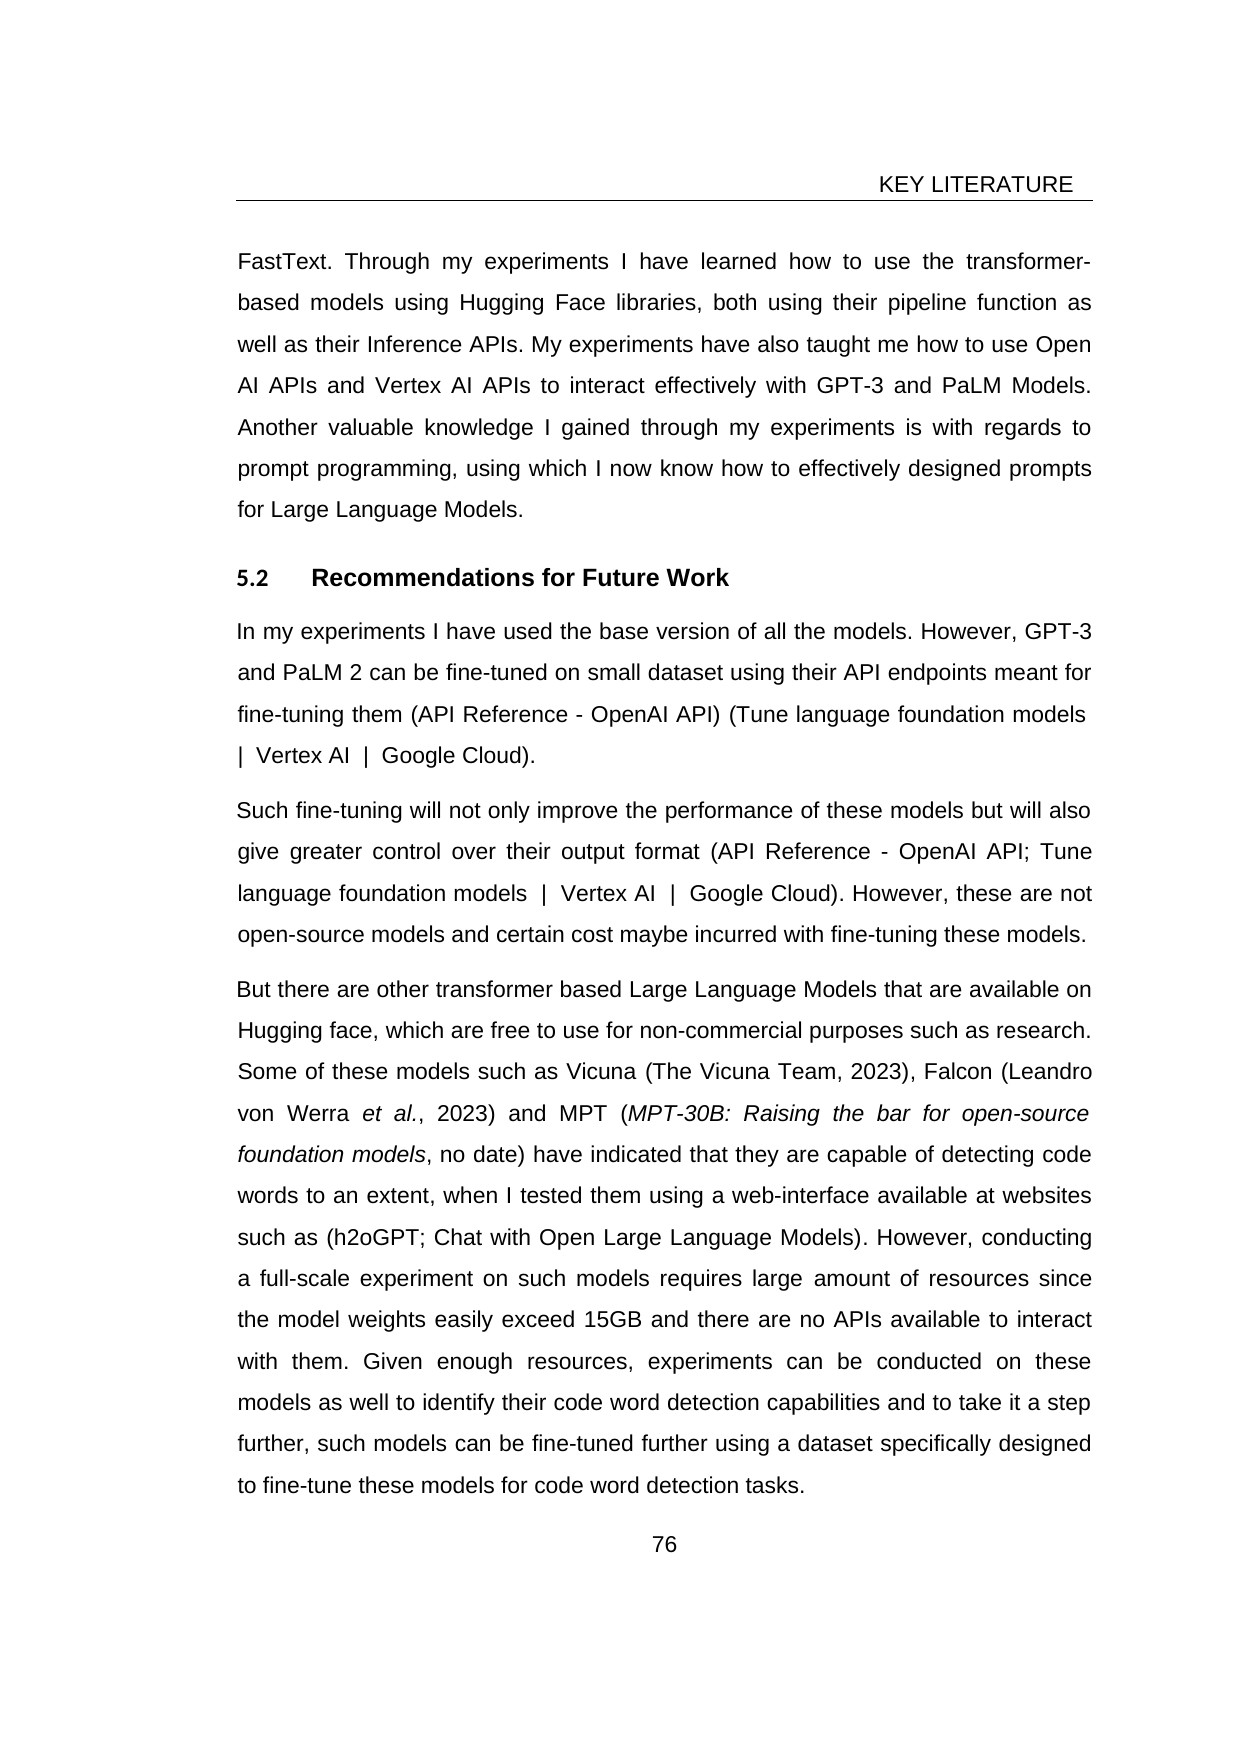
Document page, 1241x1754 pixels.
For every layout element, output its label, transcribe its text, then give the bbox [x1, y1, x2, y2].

text But there are other transformer based Large Language Models that are available on Hugging face, which are free to use for non-commercial purposes such as research. Some of these models such as Vicuna , Falcon and MPT have indicated that they are capable of detecting code words to an extent, when I tested them using a web-interface available at websites such as . However, conducting a full-scale experiment on such models requires large amount of resources since the model weights easily exceed 15GB and there are no APIs available to interact with them. Given enough resources, experiments can be conducted on these models as well to identify their code word detection capabilities and to take it a step further, such models can be fine-tuned further using a dataset specifically designed to fine-tune these models for code word detection tasks. [236, 976, 1092, 1498]
text Such fine-tuning will not only improve the performance of these models but will also give greater control over their output format . However, these are not open-source models and certain cost maybe incurred with fine-tuning these models. [236, 797, 1092, 947]
text In my experiments I have used the base version of all the models. However, GPT-3 and PaLM 2 can be fine-tuned on small dataset using their API endpoints meant for fine-tuning them . [236, 618, 1092, 768]
subtitle Recommendations for Future Work [236, 562, 1092, 593]
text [236, 248, 1092, 522]
